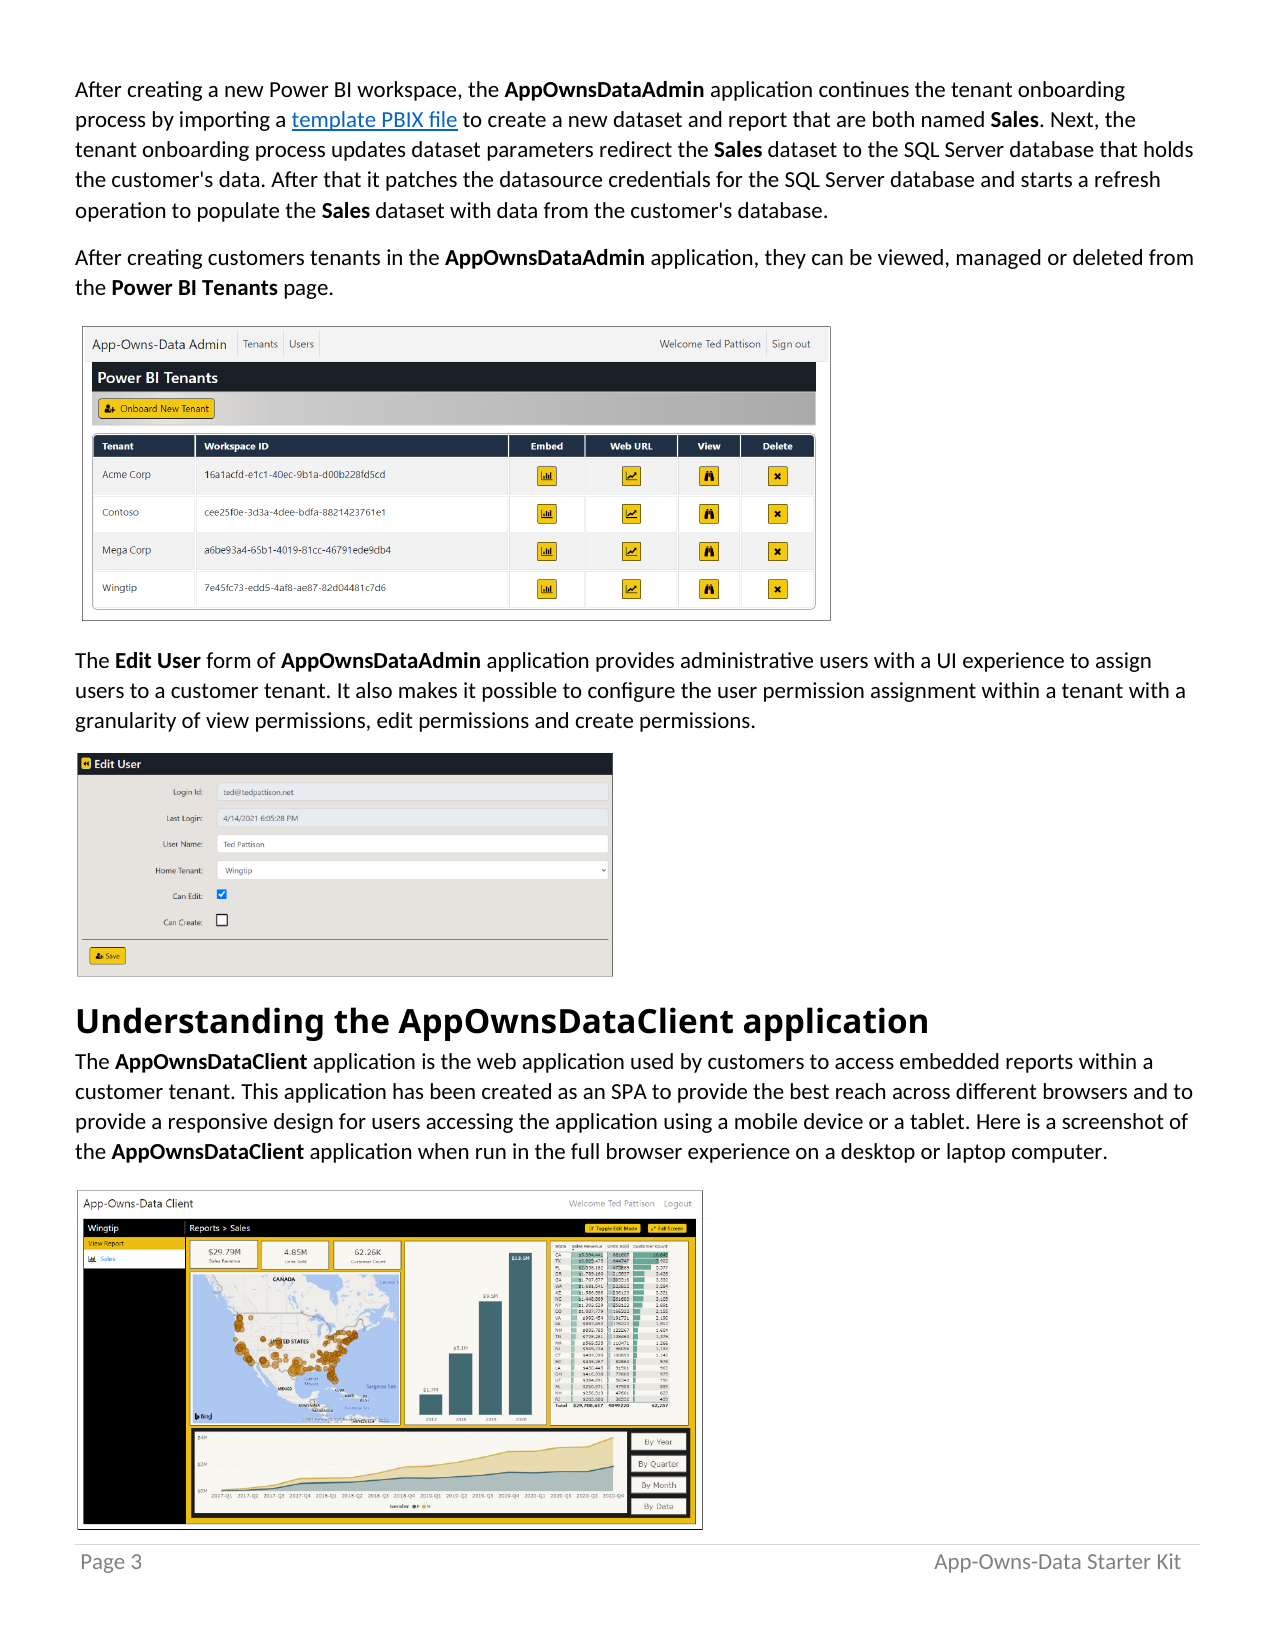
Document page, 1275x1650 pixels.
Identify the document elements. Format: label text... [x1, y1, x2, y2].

picture [75, 1184, 708, 1533]
picture [75, 319, 835, 628]
text The Edit User form of AppOwnsDataAdmin application provides administrative users with a UI experience to assign users to a customer tenant. It also makes it possible to configure the user permission assignment within a tenant with a granularity of view permissions, edit permissions and create permissions. [75, 646, 1200, 734]
picture [75, 753, 616, 979]
text After creating a new Power BI workspace, the AppOwnsDataAdmin application continues the tenant onboarding process by importing a template PBIX file to create a new dataset and report that are both named Sales. Next, the tenant onboarding process updates dataset parameters redirect the Sales dataset to the SQL Server database that holds the customer's data. After that it patches the datasource credentials for the SQL Server database and starts a refresh operation to populate the Sales dataset with data from the customer's database. [75, 75, 1200, 224]
text The AppOwnsDataClient application is the web application used by customers to access embedded reports within a customer tenant. This application has been created as an SPA to provide the best reach across different browsers and to provide a responsive design for users accessing the application using a mobile device or a tablet. Here is a screenshot of the AppOwnsDataClient application when run in the full browser experience on a desktop or laptop computer. [75, 1047, 1200, 1165]
subtitle Understanding the AppOwnsDataClient application [75, 998, 1200, 1043]
text After creating customers tenants in the AppOwnsDataAdmin application, they can be viewed, managed or deleted from the Power BI Tenants page. [75, 243, 1200, 301]
